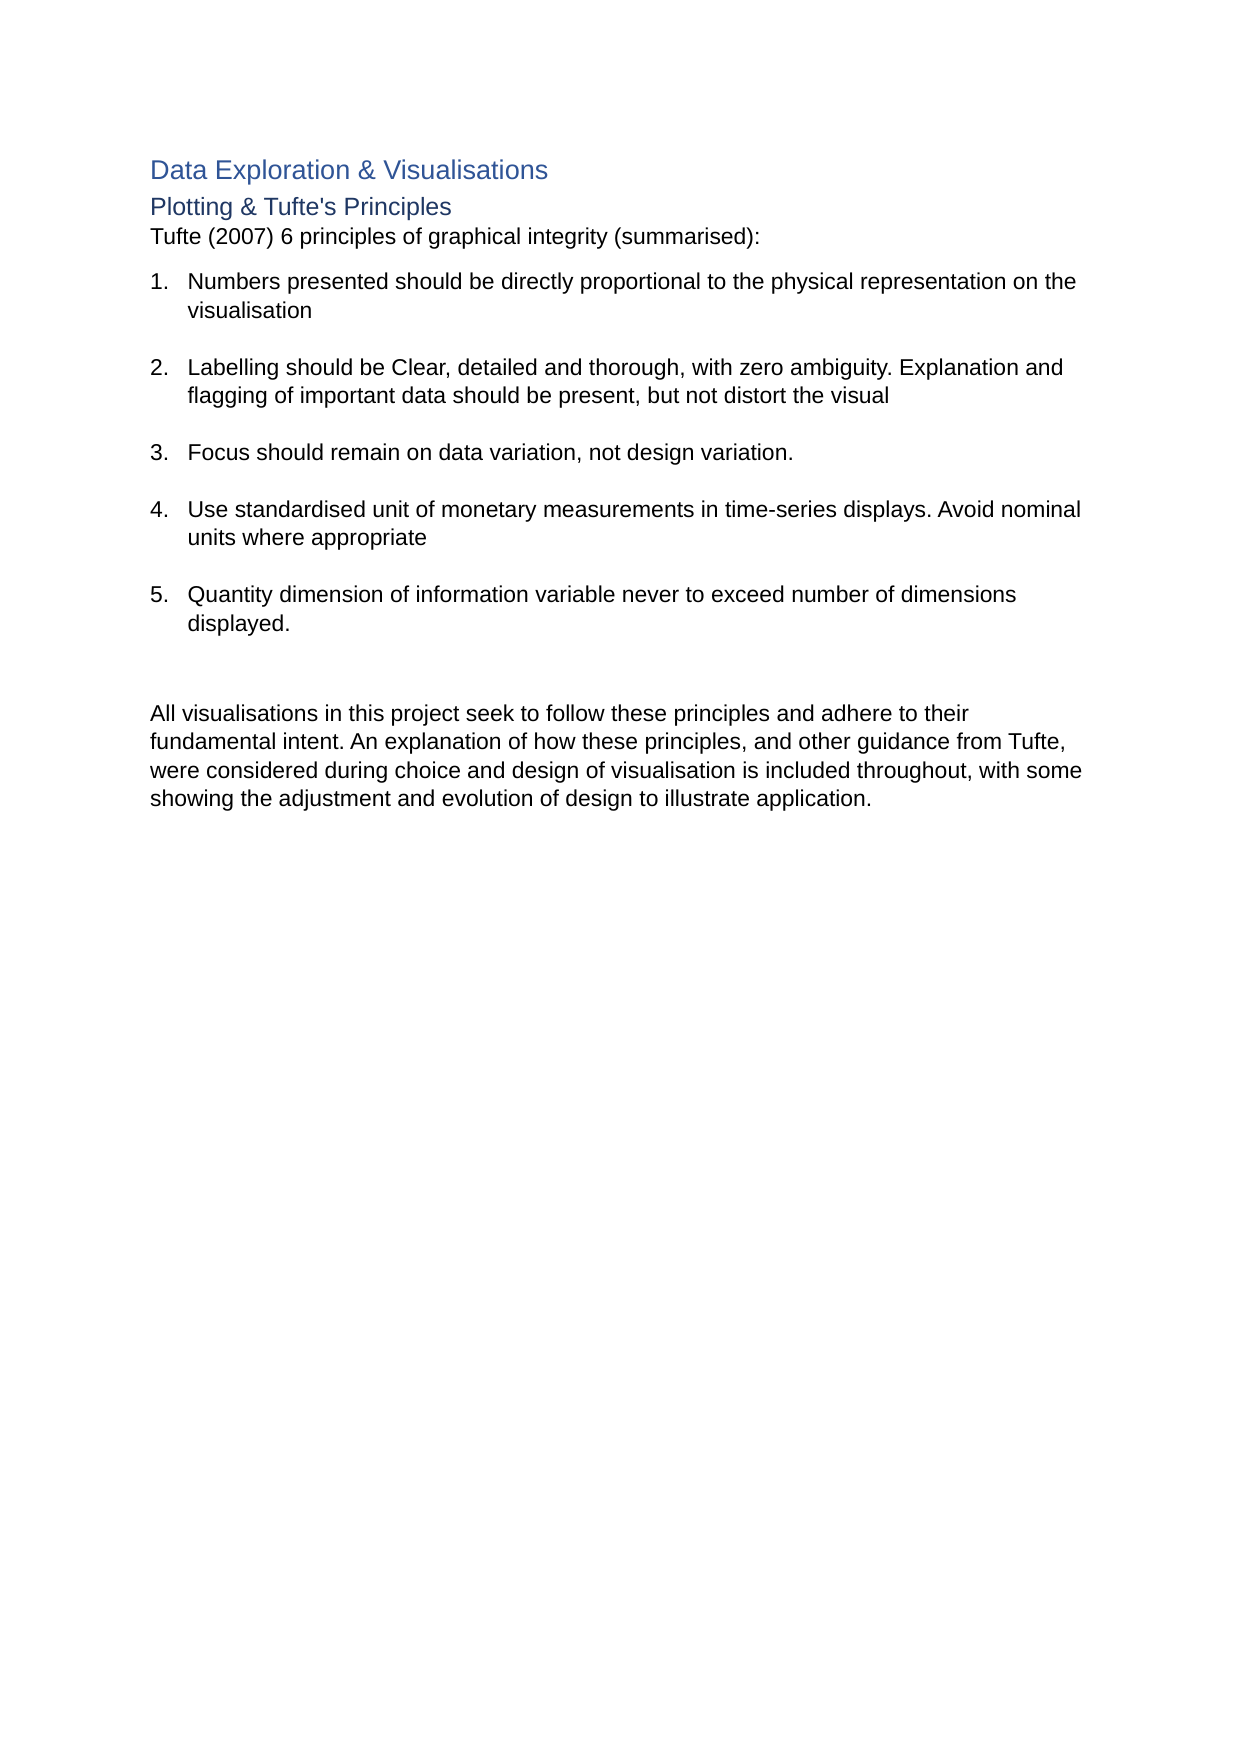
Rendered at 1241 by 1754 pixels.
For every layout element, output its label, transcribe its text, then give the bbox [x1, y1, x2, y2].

list Use standardised unit of monetary measurements in time-series displays. Avoid nominal units where appropriate [150, 496, 1090, 551]
list Quantity dimension of information variable never to exceed number of dimensions displayed. [150, 581, 1090, 636]
subtitle Data Exploration & Visualisations [150, 154, 1090, 185]
list Numbers presented should be directly proportional to the physical representation on the visualisation [150, 268, 1090, 323]
list Focus should remain on data variation, not design variation. [150, 439, 1090, 465]
list Labelling should be Clear, detailed and thorough, with zero ambiguity. Explanation and flagging of important data should be present, but not distort the visual [150, 353, 1090, 408]
subtitle Plotting & Tufte's Principles [150, 192, 1090, 221]
text Tufte (2007) 6 principles of graphical integrity (summarised): [150, 223, 1090, 249]
text All visualisations in this project seek to follow these principles and adhere to their fundamental intent. An explanation of how these principles, and other guidance from Tufte, were considered during choice and design of visualisation is included throughout, with some showing the adjustment and evolution of design to illustrate application. [150, 700, 1090, 811]
